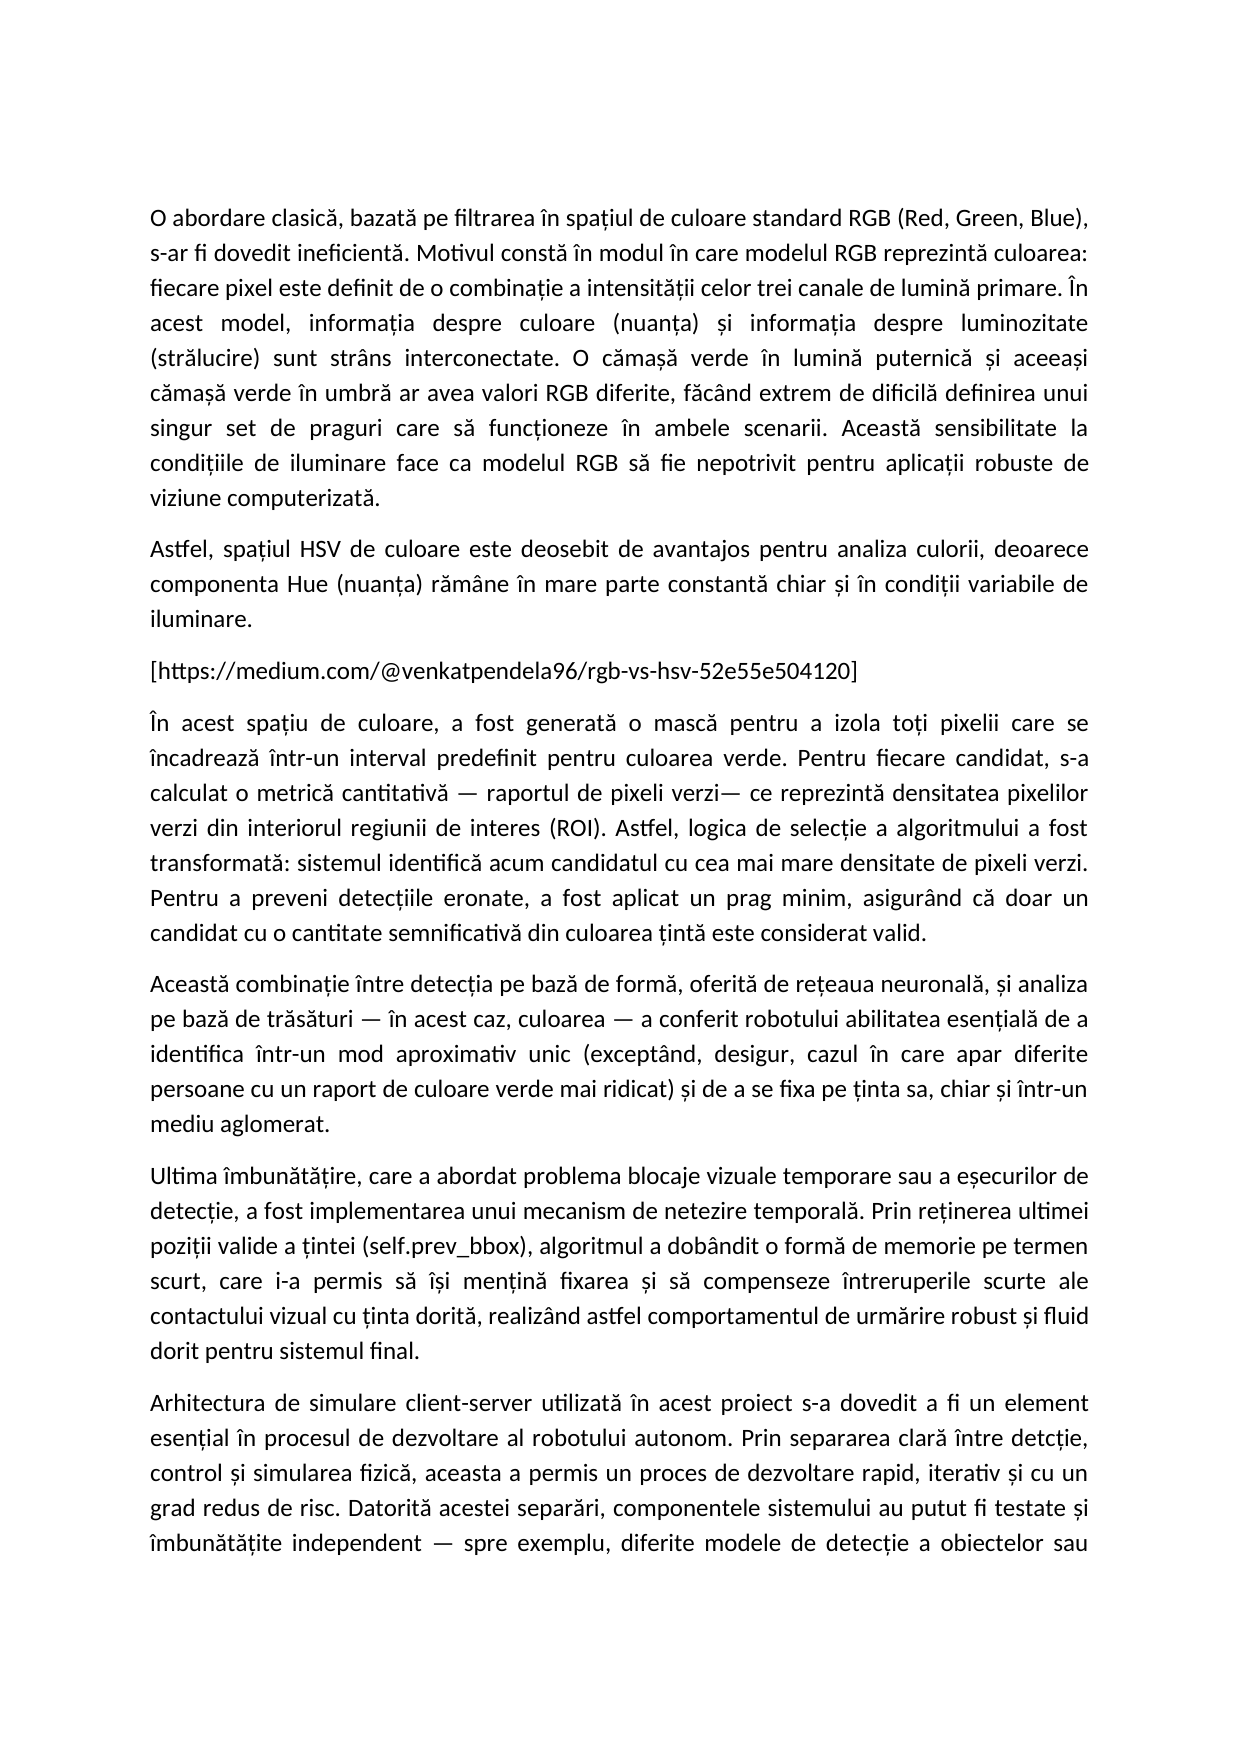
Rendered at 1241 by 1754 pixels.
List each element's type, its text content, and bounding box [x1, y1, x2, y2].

text Această combinație între detecția pe bază de formă, oferită de rețeaua neuronală, și analiza pe bază de trăsături — în acest caz, culoarea — a conferit robotului abilitatea esențială de a identifica într-un mod aproximativ unic (exceptând, desigur, cazul în care apar diferite persoane cu un raport de culoare verde mai ridicat) și de a se fixa pe ținta sa, chiar și într-un mediu aglomerat. [150, 968, 1090, 1139]
text În acest spațiu de culoare, a fost generată o mască pentru a izola toți pixelii care se încadrează într-un interval predefinit pentru culoarea verde. Pentru fiecare candidat, s-a calculat o metrică cantitativă — raportul de pixeli verzi— ce reprezintă densitatea pixelilor verzi din interiorul regiunii de interes (ROI). Astfel, logica de selecție a algoritmului a fost transformată: sistemul identifică acum candidatul cu cea mai mare densitate de pixeli verzi. Pentru a preveni detecțiile eronate, a fost aplicat un prag minim, asigurând că doar un candidat cu o cantitate semnificativă din culoarea țintă este considerat valid. [150, 707, 1090, 947]
text O abordare clasică, bazată pe filtrarea în spațiul de culoare standard RGB (Red, Green, Blue), s-ar fi dovedit ineficientă. Motivul constă în modul în care modelul RGB reprezintă culoarea: fiecare pixel este definit de o combinație a intensității celor trei canale de lumină primare. În acest model, informația despre culoare (nuanța) și informația despre luminozitate (strălucire) sunt strâns interconectate. O cămașă verde în lumină puternică și aceeași cămașă verde în umbră ar avea valori RGB diferite, făcând extrem de dificilă definirea unui singur set de praguri care să funcționeze în ambele scenarii. Această sensibilitate la condițiile de iluminare face ca modelul RGB să fie nepotrivit pentru aplicații robuste de viziune computerizată. [150, 202, 1090, 512]
text [https://medium.com/@venkatpendela96/rgb-vs-hsv-52e55e504120] [150, 655, 1090, 686]
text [150, 1387, 1090, 1557]
text Astfel, spațiul HSV de culoare este deosebit de avantajos pentru analiza culorii, deoarece componenta Hue (nuanța) rămâne în mare parte constantă chiar și în condiții variabile de iluminare. [150, 533, 1090, 634]
text Ultima îmbunătățire, care a abordat problema blocaje vizuale temporare sau a eșecurilor de detecție, a fost implementarea unui mecanism de netezire temporală. Prin reținerea ultimei poziții valide a țintei (self.prev_bbox), algoritmul a dobândit o formă de memorie pe termen scurt, care i-a permis să își mențină fixarea și să compenseze întreruperile scurte ale contactului vizual cu ținta dorită, realizând astfel comportamentul de urmărire robust și fluid dorit pentru sistemul final. [150, 1160, 1090, 1366]
